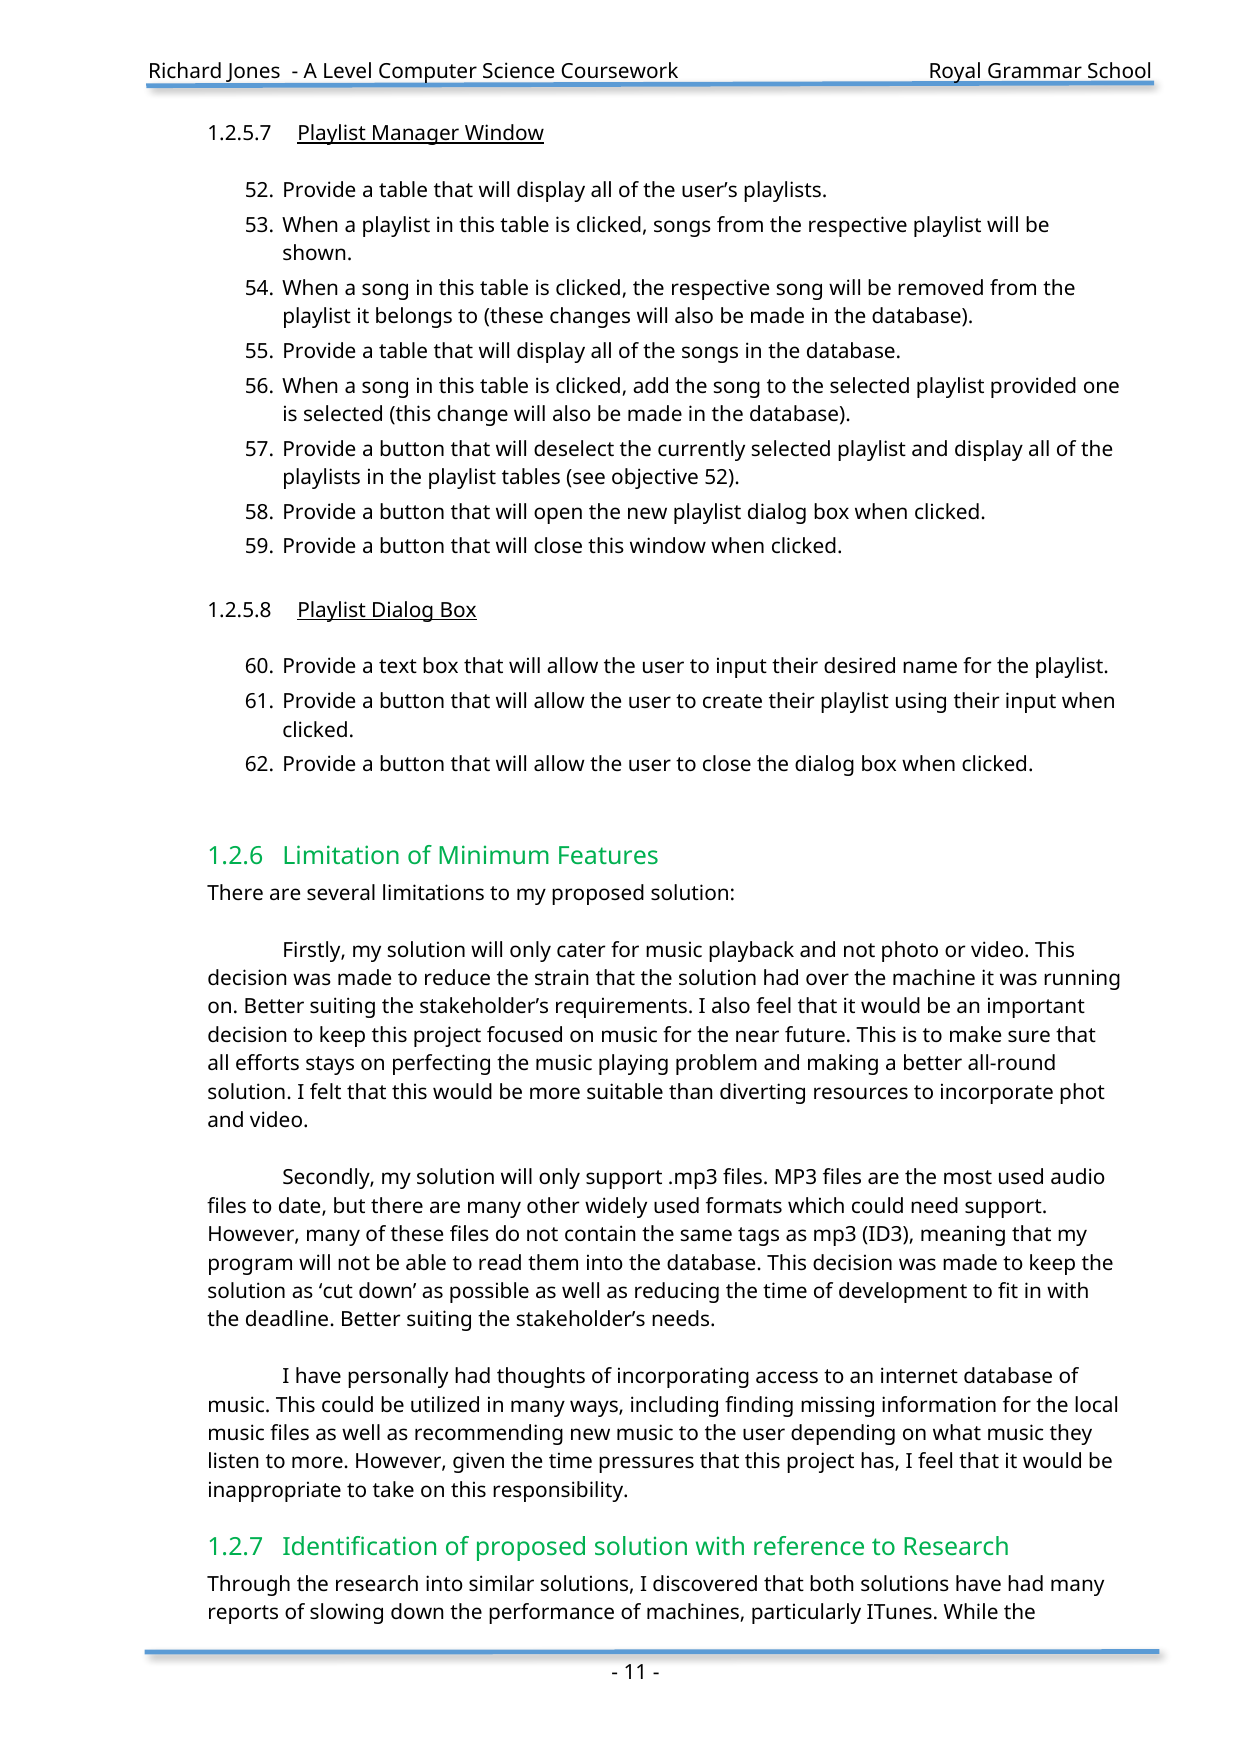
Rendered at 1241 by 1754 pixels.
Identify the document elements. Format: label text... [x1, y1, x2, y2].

text Firstly, my solution will only cater for music playback and not photo or video. This decision was made to reduce the strain that the solution had over the machine it was running on. Better suiting the stakeholder’s requirements. I also feel that it would be an important decision to keep this project focused on music for the near future. This is to make sure that all efforts stays on perfecting the music playing problem and making a better all-round solution. I felt that this would be more suitable than diverting resources to incorporate phot and video. [207, 935, 1122, 1134]
text I have personally had thoughts of incorporating access to an internet database of music. This could be utilized in many ways, including finding missing information for the local music files as well as recommending new music to the user depending on what music they listen to more. However, given the time pressures that this project has, I feel that it would be inappropriate to take on this responsibility. [207, 1361, 1122, 1503]
list Provide a text box that will allow the user to input their desired name for the playlist. [244, 652, 1122, 680]
subtitle Limitation of Minimum Features [207, 838, 1122, 872]
list When a song in this table is clicked, add the song to the selected playlist provided one is selected (this change will also be made in the database). [244, 371, 1122, 428]
list When a song in this table is clicked, the respective song will be removed from the playlist it belongs to (these changes will also be made in the database). [244, 273, 1122, 330]
subtitle Playlist Manager Window [207, 118, 1122, 147]
list Provide a button that will close this window when clicked. [244, 532, 1122, 560]
subtitle Playlist Dialog Box [207, 595, 1122, 623]
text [207, 1569, 1122, 1626]
list Provide a table that will display all of the songs in the database. [244, 336, 1122, 364]
list Provide a button that will deselect the currently selected playlist and display all of the playlists in the playlist tables (see objective 52). [244, 434, 1122, 491]
list Provide a table that will display all of the user’s playlists. [244, 175, 1122, 203]
list Provide a button that will allow the user to close the dialog box when clicked. [244, 749, 1122, 778]
list Provide a button that will allow the user to create their playlist using their input when clicked. [244, 686, 1122, 743]
text There are several limitations to my proposed solution: [207, 878, 1122, 906]
text Secondly, my solution will only support .mp3 files. MP3 files are the most used audio files to date, but there are many other widely used formats which could need support. However, many of these files do not contain the same tags as mp3 (ID3), meaning that my program will not be able to read them into the database. This decision was made to keep the solution as ‘cut down’ as possible as well as reducing the time of development to fit in with the deadline. Better suiting the stakeholder’s needs. [207, 1162, 1122, 1333]
list Provide a button that will open the new playlist dialog box when clicked. [244, 497, 1122, 525]
subtitle Identification of proposed solution with reference to Research [207, 1528, 1122, 1563]
list When a playlist in this table is clicked, songs from the respective playlist will be shown. [244, 210, 1122, 267]
